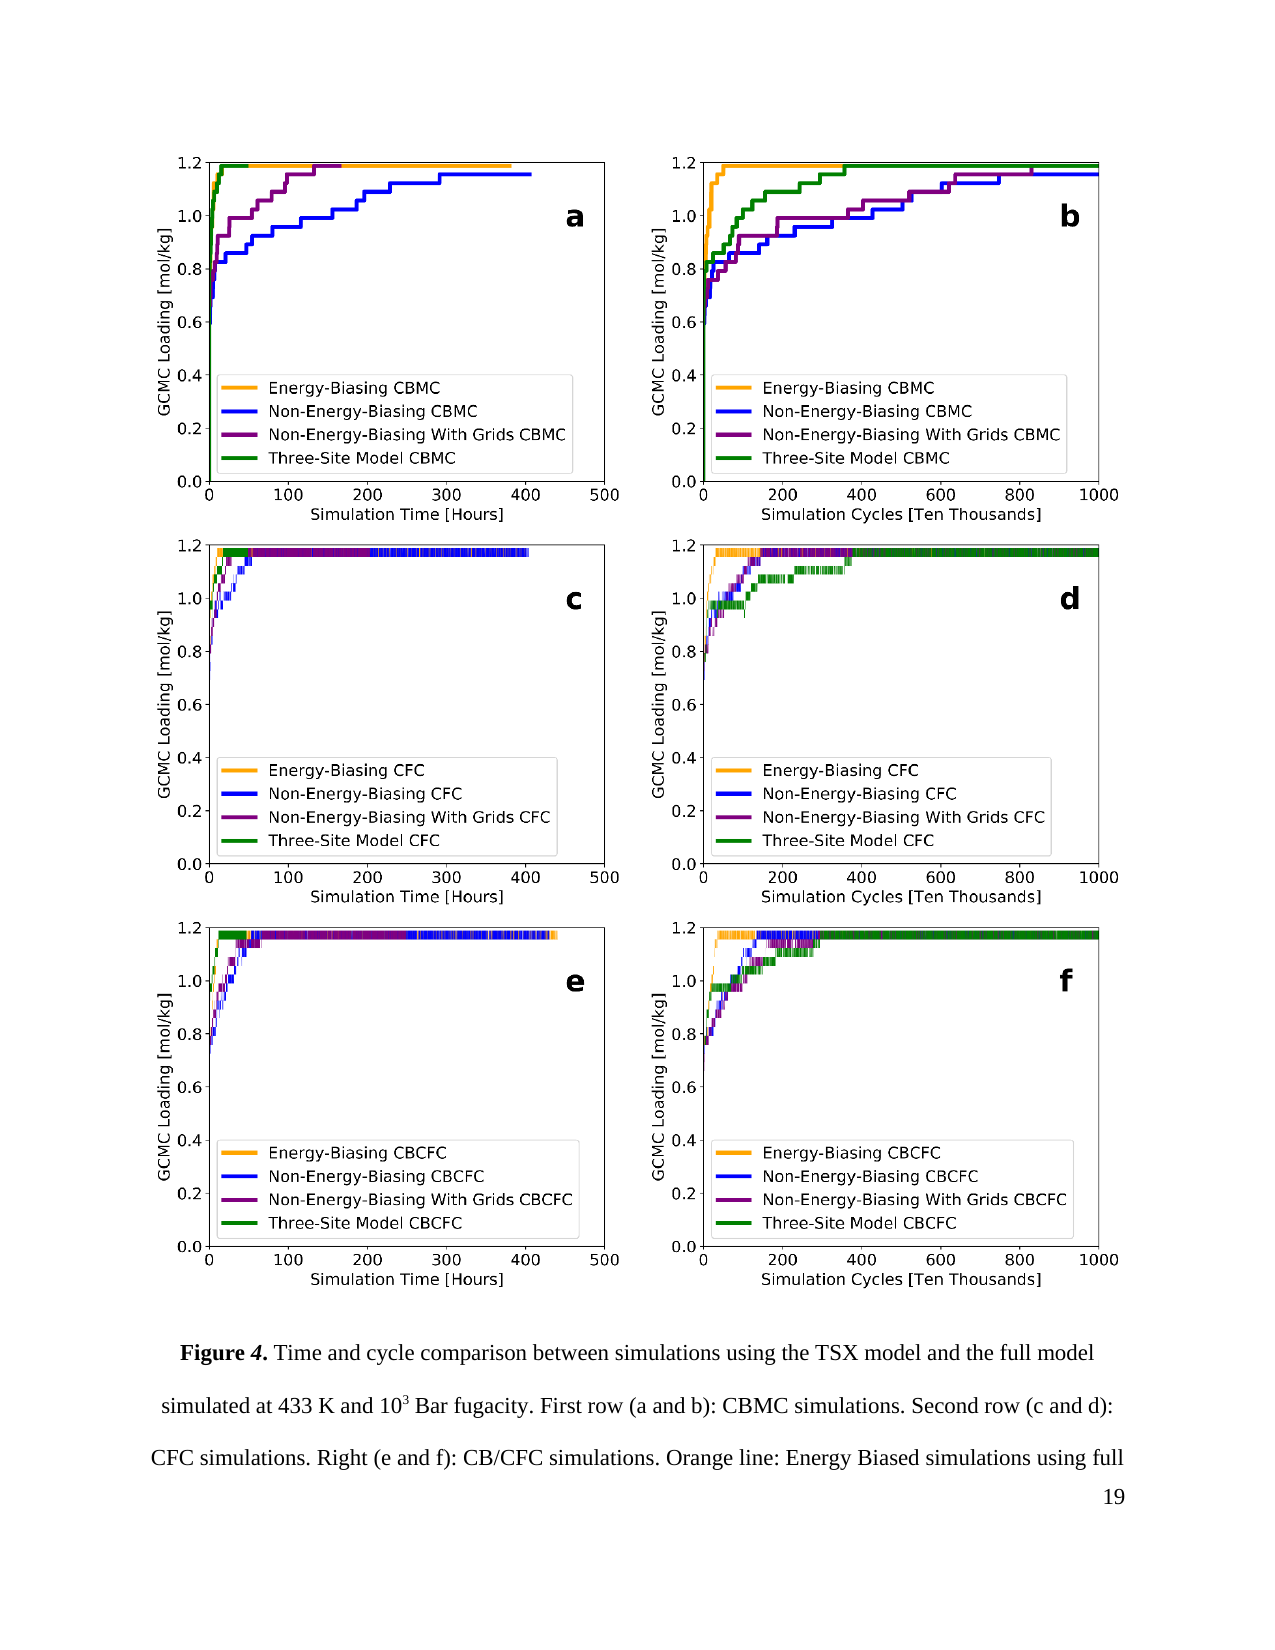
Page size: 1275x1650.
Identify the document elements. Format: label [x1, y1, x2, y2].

text [150, 1339, 1125, 1471]
picture [150, 150, 1125, 1295]
